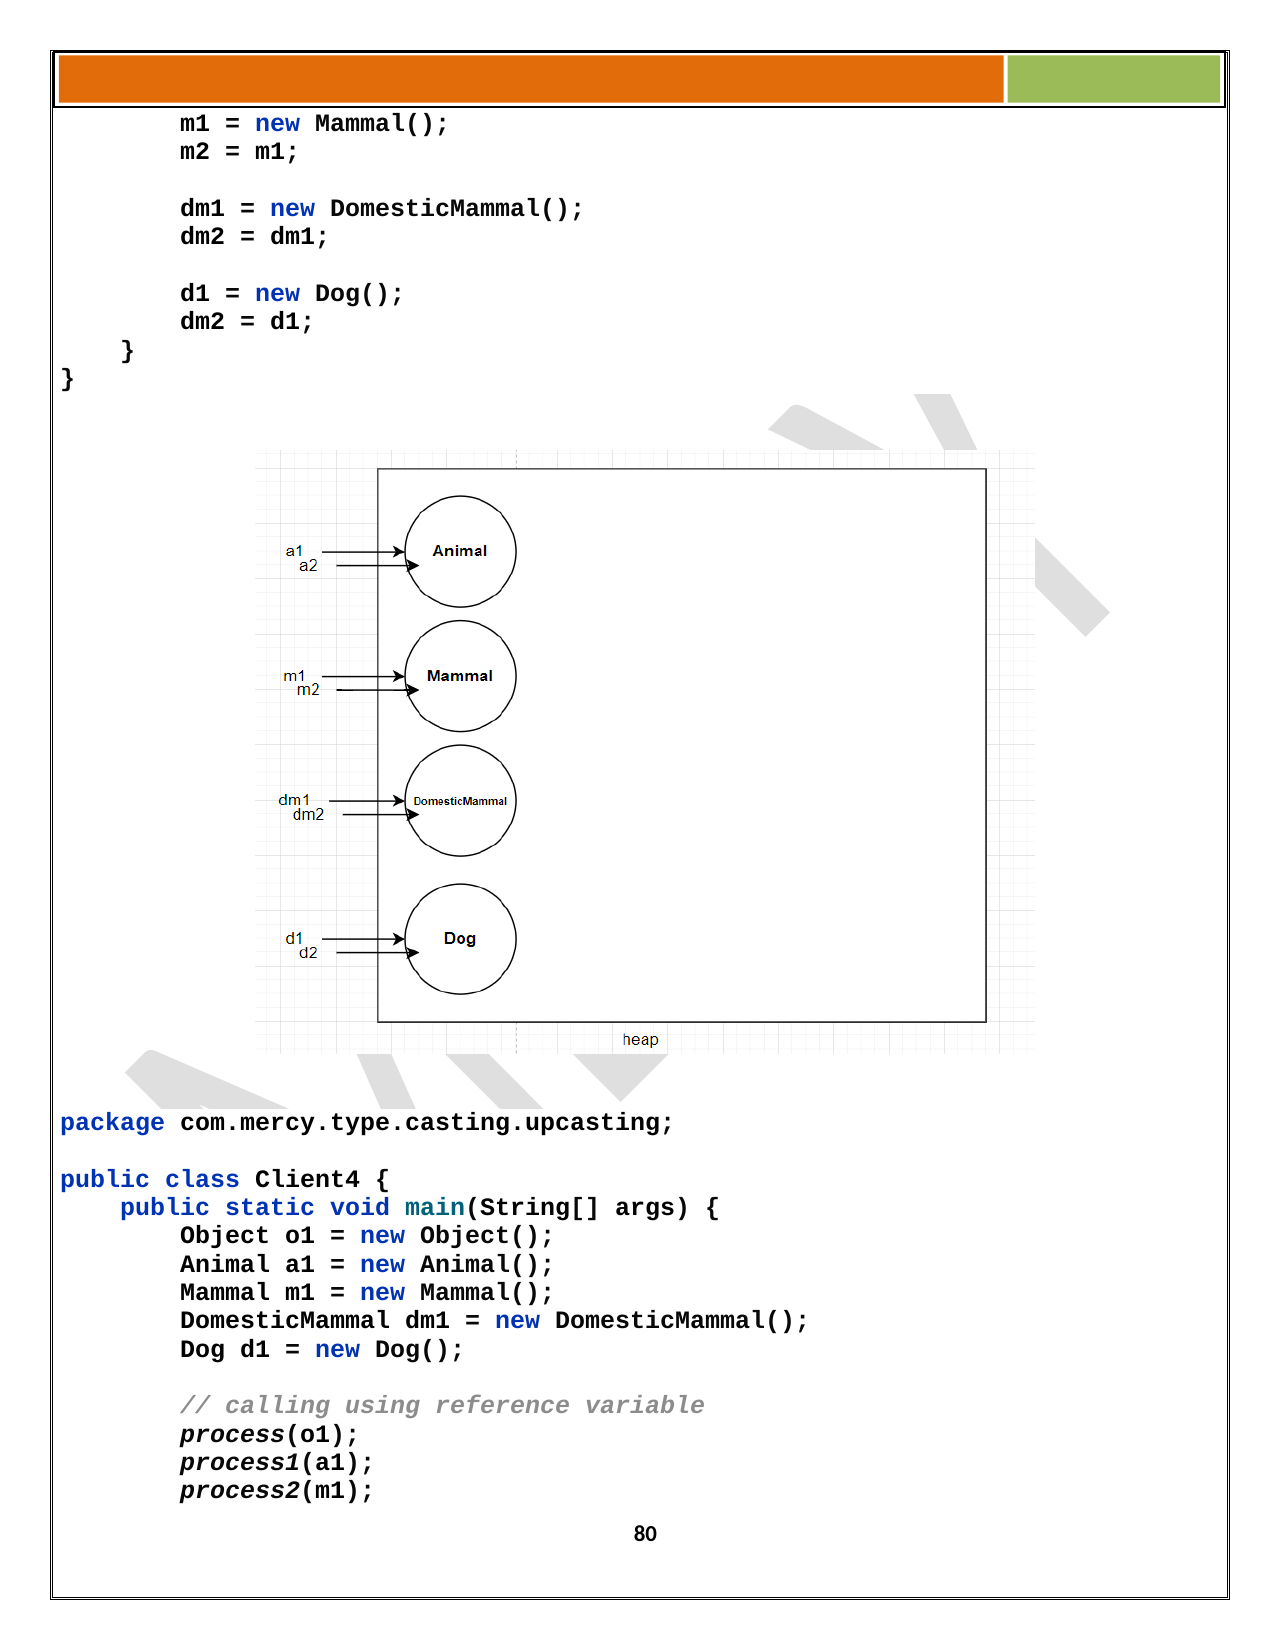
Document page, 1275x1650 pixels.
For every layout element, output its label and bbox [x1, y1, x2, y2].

text [60, 111, 1227, 394]
text [60, 1109, 1227, 1506]
picture [255, 450, 1035, 1054]
